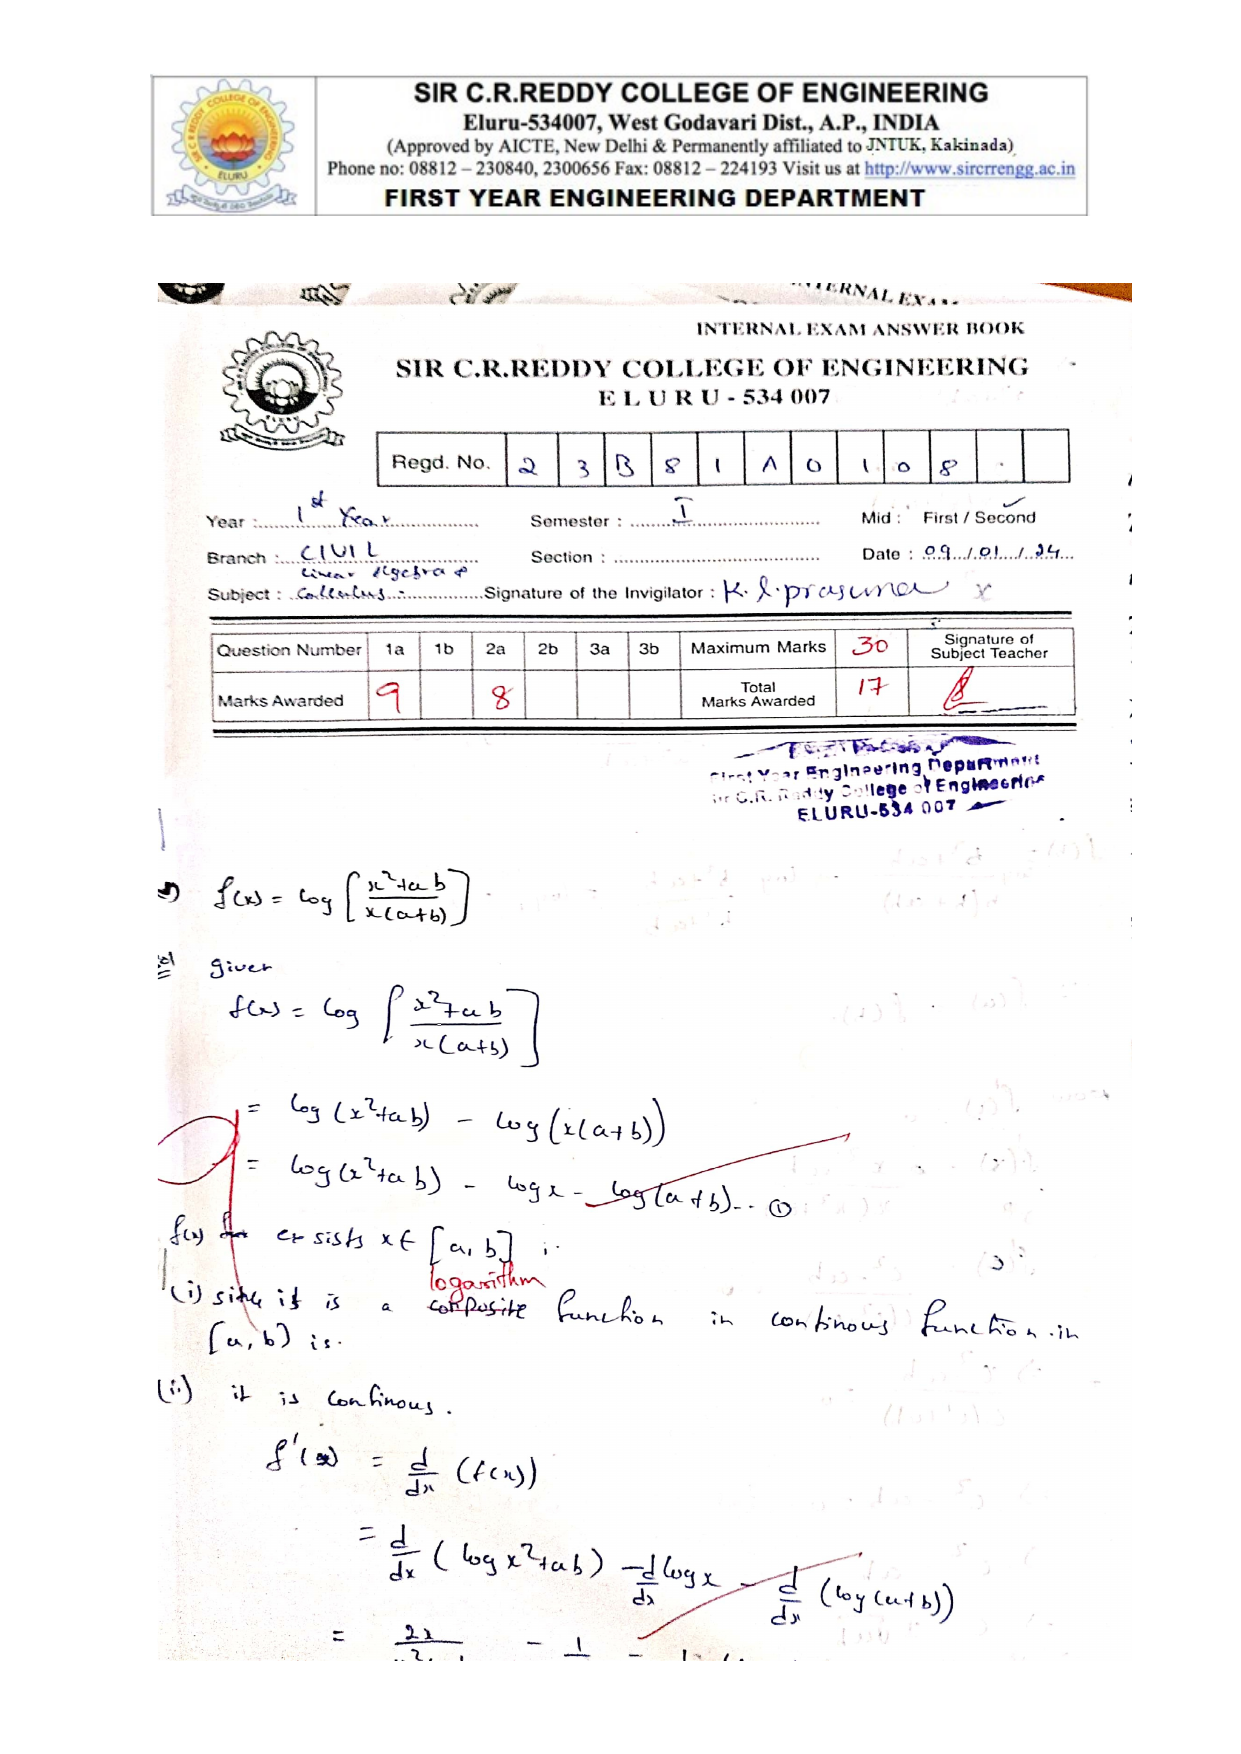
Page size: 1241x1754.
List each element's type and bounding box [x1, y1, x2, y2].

picture [157, 283, 1132, 1661]
picture [150, 73, 1091, 216]
